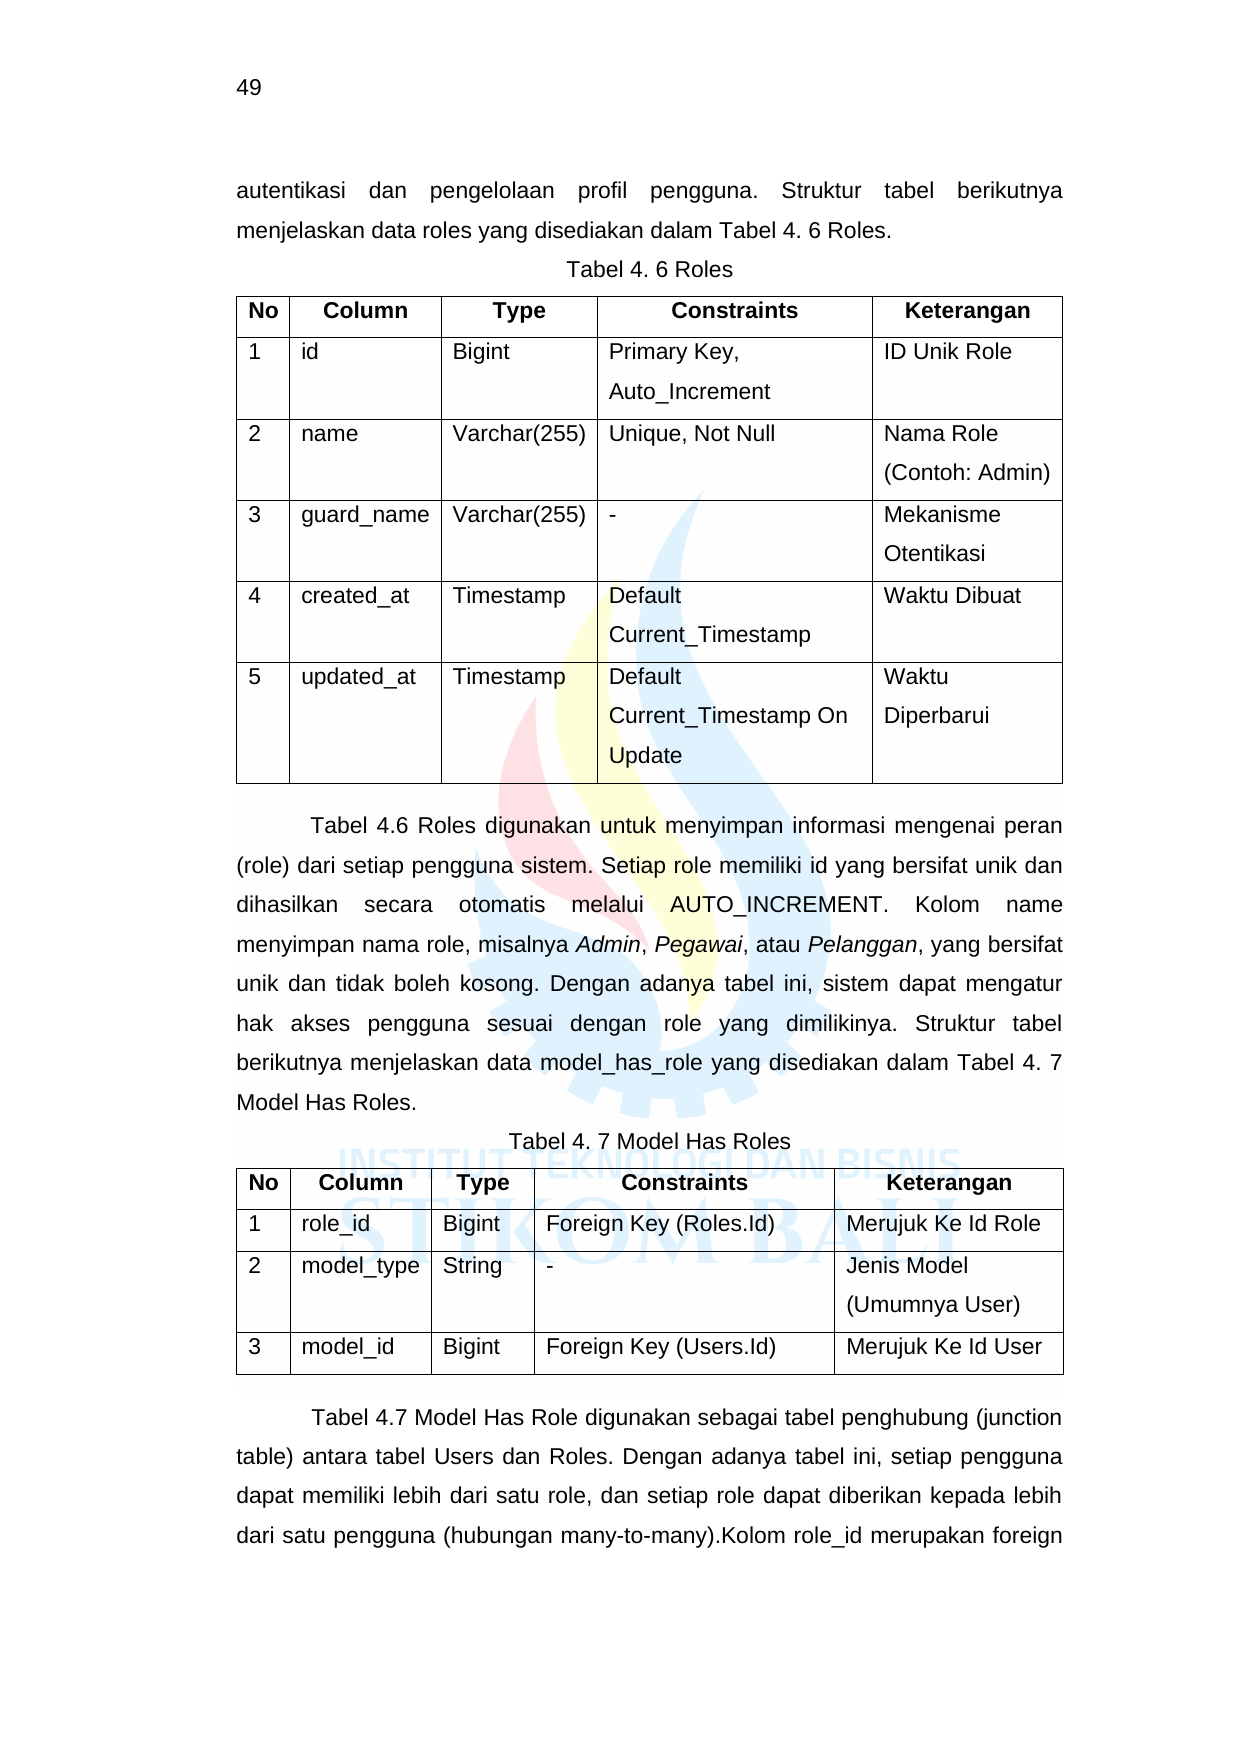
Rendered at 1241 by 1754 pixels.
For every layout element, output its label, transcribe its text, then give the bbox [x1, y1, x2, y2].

table_cell Mekanisme Otentikasi [873, 501, 1062, 581]
table_cell Merujuk Ke Id Role [835, 1210, 1063, 1251]
table_cell Timestamp [442, 663, 597, 782]
table_header Keterangan [873, 297, 1062, 337]
table_cell model_type [291, 1252, 431, 1332]
table_cell 3 [237, 1333, 290, 1374]
table_cell guard_name [290, 501, 441, 581]
table_cell 1 [237, 338, 289, 418]
text Tabel 4. 6 Roles [236, 256, 1063, 282]
table_cell - [535, 1252, 834, 1332]
table_header Constraints [535, 1169, 834, 1209]
text Tabel 4. 7 Model Has Roles [236, 1128, 1063, 1154]
table_cell 2 [237, 1252, 290, 1332]
table_cell role_id [291, 1210, 431, 1251]
table_header Type [442, 297, 597, 337]
table_cell 3 [237, 501, 289, 581]
table_header Type [432, 1169, 534, 1209]
table_cell Waktu Diperbarui [873, 663, 1062, 782]
table_cell - [598, 501, 872, 581]
table_cell Varchar(255) [442, 420, 597, 499]
table_cell Varchar(255) [442, 501, 597, 581]
table_cell Nama Role (Contoh: Admin) [873, 420, 1062, 499]
table_header Column [290, 297, 441, 337]
table_cell 2 [237, 420, 289, 499]
table_cell 4 [237, 582, 289, 662]
table_cell Primary Key, Auto_Increment [598, 338, 872, 418]
table_cell ID Unik Role [873, 338, 1062, 418]
table_header No [237, 297, 289, 337]
table_cell Default Current_Timestamp On Update [598, 663, 872, 782]
table_header Keterangan [835, 1169, 1063, 1209]
table_cell updated_at [290, 663, 441, 782]
table_cell Default Current_Timestamp [598, 582, 872, 662]
table_cell Foreign Key (Users.Id) [535, 1333, 834, 1374]
table_cell model_id [291, 1333, 431, 1374]
table_cell Bigint [432, 1333, 534, 1374]
table_cell 1 [237, 1210, 290, 1251]
table_cell Merujuk Ke Id User [835, 1333, 1063, 1374]
table_cell Jenis Model (Umumnya User) [835, 1252, 1063, 1332]
table_cell Foreign Key (Roles.Id) [535, 1210, 834, 1251]
table_header No [237, 1169, 290, 1209]
table_cell Waktu Dibuat [873, 582, 1062, 662]
text Tabel 4.6 Roles digunakan untuk menyimpan informasi mengenai peran (role) dari setiap pengguna sistem. Setiap role memiliki id yang bersifat unik dan dihasilkan secara otomatis melalui AUTO_INCREMENT. Kolom name menyimpan nama role, misalnya Admin, Pegawai, atau Pelanggan, yang bersifat unik dan tidak boleh kosong. Dengan adanya tabel ini, sistem dapat mengatur hak akses pengguna sesuai dengan role yang dimilikinya. Struktur tabel berikutnya menjelaskan data model_has_role yang disediakan dalam Tabel 4. 7 Model Has Roles. [236, 812, 1063, 1115]
table_cell Timestamp [442, 582, 597, 662]
table_cell 5 [237, 663, 289, 782]
table_cell Bigint [442, 338, 597, 418]
table_header Constraints [598, 297, 872, 337]
table_cell created_at [290, 582, 441, 662]
table_cell id [290, 338, 441, 418]
table_header Column [291, 1169, 431, 1209]
table_cell Bigint [432, 1210, 534, 1251]
table_cell Unique, Not Null [598, 420, 872, 499]
table_cell String [432, 1252, 534, 1332]
table_cell name [290, 420, 441, 499]
